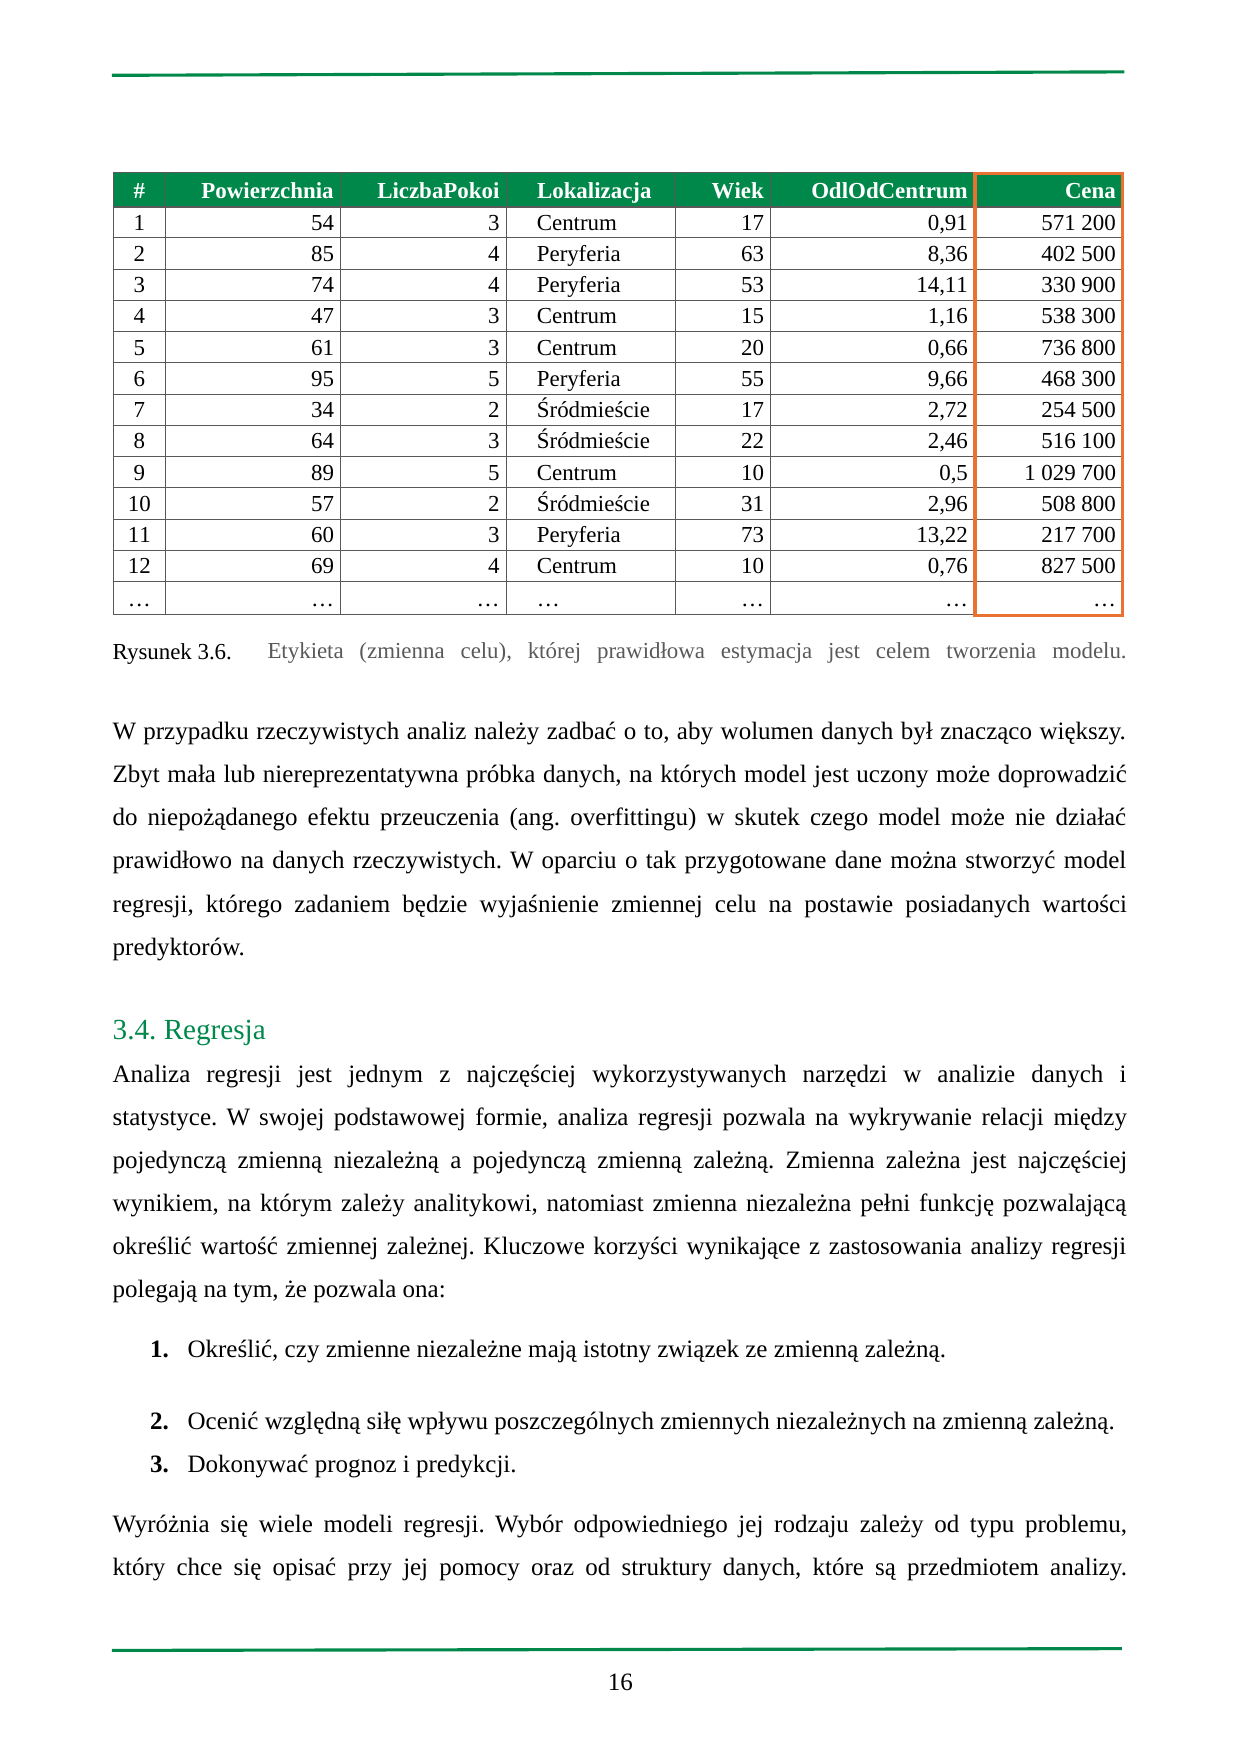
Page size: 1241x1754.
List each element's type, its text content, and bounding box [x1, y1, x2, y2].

table_cell 22 [676, 426, 770, 456]
table_cell 85 [166, 238, 340, 268]
table_cell 1,16 [771, 301, 973, 331]
table_cell … [676, 582, 770, 614]
table_cell 73 [676, 520, 770, 550]
table_cell 5 [114, 332, 165, 362]
list Ocenić względną siłę wpływu poszczególnych zmiennych niezależnych na zmienną zależną. [150, 1406, 1128, 1435]
table_cell 31 [676, 488, 770, 518]
table_cell 9,66 [771, 363, 973, 393]
table_cell 2 [341, 395, 506, 425]
table_cell 14,11 [771, 270, 973, 300]
table_cell 17 [676, 395, 770, 425]
table_cell 571 200 [977, 208, 1121, 237]
table_cell Peryferia [507, 238, 675, 268]
table_cell 13,22 [771, 520, 973, 550]
table_cell Śródmieście [507, 426, 675, 456]
table_cell 95 [166, 363, 340, 393]
table_cell 2,46 [771, 426, 973, 456]
table_cell 5 [341, 363, 506, 393]
text Analiza regresji jest jednym z najczęściej wykorzystywanych narzędzi w analizie danych i statystyce. W swojej podstawowej formie, analiza regresji pozwala na wykrywanie relacji między pojedynczą zmienną niezależną a pojedynczą zmienną zależną. Zmienna zależna jest najczęściej wynikiem, na którym zależy analitykowi, natomiast zmienna niezależna pełni funkcję pozwalającą określić wartość zmiennej zależnej. Kluczowe korzyści wynikające z zastosowania analizy regresji polegają na tym, że pozwala ona: [112, 1059, 1128, 1303]
table_cell 9 [114, 457, 165, 487]
table_cell 3 [341, 332, 506, 362]
table_cell 54 [166, 208, 340, 237]
table_cell 2 [341, 488, 506, 518]
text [112, 1509, 1128, 1581]
table_cell 10 [676, 457, 770, 487]
table_cell 4 [114, 301, 165, 331]
table_cell 15 [676, 301, 770, 331]
table_cell 330 900 [977, 270, 1121, 300]
table_cell 5 [341, 457, 506, 487]
table_cell 516 100 [977, 426, 1121, 456]
table_cell 63 [676, 238, 770, 268]
table_cell Śródmieście [507, 395, 675, 425]
table_cell Centrum [507, 457, 675, 487]
table_cell 0,5 [771, 457, 973, 487]
table_cell 8 [114, 426, 165, 456]
table_cell 3 [114, 270, 165, 300]
table_cell 0,66 [771, 332, 973, 362]
table_cell Centrum [507, 208, 675, 237]
table_cell 60 [166, 520, 340, 550]
table_cell 2 [114, 238, 165, 268]
table_cell 402 500 [977, 238, 1121, 268]
table_cell 2,96 [771, 488, 973, 518]
table_cell 736 800 [977, 332, 1121, 362]
table_cell 4 [341, 551, 506, 581]
text W przypadku rzeczywistych analiz należy zadbać o to, aby wolumen danych był znacząco większy. Zbyt mała lub niereprezentatywna próbka danych, na których model jest uczony może doprowadzić do niepożądanego efektu przeuczenia (ang. overfittingu) w skutek czego model może nie działać prawidłowo na danych rzeczywistych. W oparciu o tak przygotowane dane można stworzyć model regresji, którego zadaniem będzie wyjaśnienie zmiennej celu na postawie posiadanych wartości predyktorów. [112, 716, 1128, 961]
table_cell 0,91 [771, 208, 973, 237]
table_cell … [771, 582, 973, 614]
table_cell Centrum [507, 551, 675, 581]
table_cell Peryferia [507, 520, 675, 550]
table_cell 538 300 [977, 301, 1121, 331]
table_cell 12 [114, 551, 165, 581]
table_cell 3 [341, 520, 506, 550]
table_header # [114, 173, 165, 206]
table_cell 57 [166, 488, 340, 518]
table_cell 254 500 [977, 395, 1121, 425]
table_cell 17 [676, 208, 770, 237]
table_cell … [341, 582, 506, 614]
table_header Powierzchnia [166, 173, 340, 206]
table_cell 468 300 [977, 363, 1121, 393]
table_cell 1 [114, 208, 165, 237]
table_cell 4 [341, 238, 506, 268]
table_cell 20 [676, 332, 770, 362]
list Określić, czy zmienne niezależne mają istotny związek ze zmienną zależną. [150, 1334, 1128, 1363]
table_cell 3 [341, 301, 506, 331]
table_cell … [507, 582, 675, 614]
table_cell 6 [114, 363, 165, 393]
table_cell 74 [166, 270, 340, 300]
table_cell 34 [166, 395, 340, 425]
table_cell 217 700 [977, 520, 1121, 550]
list Dokonywać prognoz i predykcji. [150, 1449, 1128, 1478]
table_cell Peryferia [507, 270, 675, 300]
table_cell 3 [341, 208, 506, 237]
table_header Lokalizacja [507, 173, 675, 206]
table_header LiczbaPokoi [341, 173, 506, 206]
table_cell Centrum [507, 301, 675, 331]
table_cell 47 [166, 301, 340, 331]
table_cell 7 [114, 395, 165, 425]
table_cell 61 [166, 332, 340, 362]
table_cell Centrum [507, 332, 675, 362]
table_cell 89 [166, 457, 340, 487]
table_cell 10 [114, 488, 165, 518]
table_cell 53 [676, 270, 770, 300]
table_cell 0,76 [771, 551, 973, 581]
table_cell 508 800 [977, 488, 1121, 518]
table_header Wiek [676, 173, 770, 206]
table_cell 827 500 [977, 551, 1121, 581]
table_cell Śródmieście [507, 488, 675, 518]
table_cell … [114, 582, 165, 614]
table_header OdlOdCentrum [771, 173, 973, 206]
text 3.4. Regresja [112, 1012, 1128, 1045]
table_cell 10 [676, 551, 770, 581]
table_cell 4 [341, 270, 506, 300]
table_cell 11 [114, 520, 165, 550]
table_cell 3 [341, 426, 506, 456]
table_header Cena [977, 175, 1121, 206]
table_cell … [977, 582, 1121, 614]
table_cell 1 029 700 [977, 457, 1121, 487]
table_cell 69 [166, 551, 340, 581]
table_cell 64 [166, 426, 340, 456]
table_cell Peryferia [507, 363, 675, 393]
table_cell … [166, 582, 340, 614]
table_cell 2,72 [771, 395, 973, 425]
table_cell 55 [676, 363, 770, 393]
table_cell 8,36 [771, 238, 973, 268]
